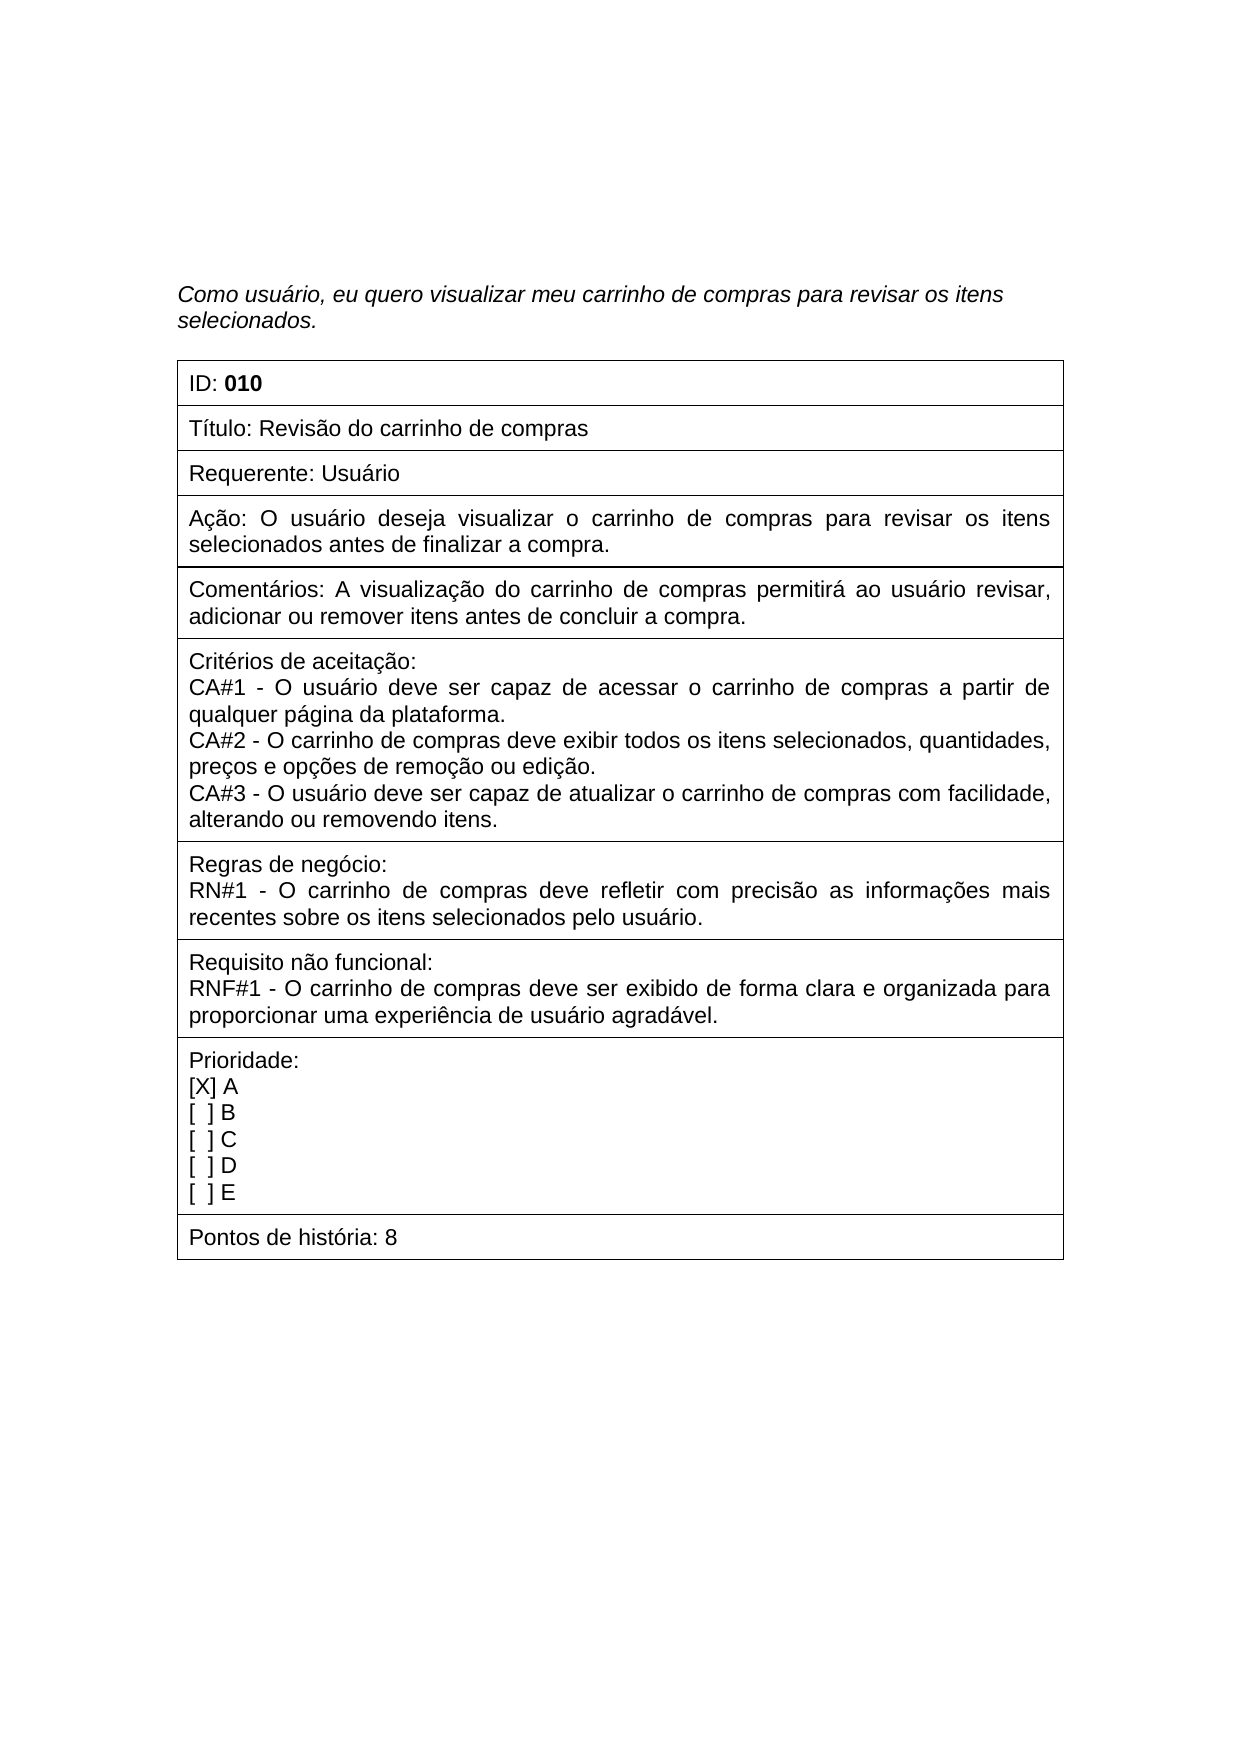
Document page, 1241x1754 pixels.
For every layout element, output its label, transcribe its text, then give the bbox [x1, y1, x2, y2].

table_cell Prioridade: [X] A [ ] B [ ] C [ ] D [ ] E [178, 1038, 1063, 1214]
table_cell Pontos de história: 8 [178, 1215, 1063, 1259]
text Como usuário, eu quero visualizar meu carrinho de compras para revisar os itens selecionados. [177, 281, 1063, 333]
table_header ID: 010 [178, 361, 1063, 405]
table_cell Regras de negócio: RN#1 - O carrinho de compras deve refletir com precisão as informações mais recentes sobre os itens selecionados pelo usuário. [178, 842, 1063, 939]
table_cell Requisito não funcional: RNF#1 - O carrinho de compras deve ser exibido de forma clara e organizada para proporcionar uma experiência de usuário agradável. [178, 940, 1063, 1037]
table_cell Requerente: Usuário [178, 451, 1063, 495]
table_cell Comentários: A visualização do carrinho de compras permitirá ao usuário revisar, adicionar ou remover itens antes de concluir a compra. [178, 568, 1063, 638]
table_cell Título: Revisão do carrinho de compras [178, 406, 1063, 450]
table_cell Ação: O usuário deseja visualizar o carrinho de compras para revisar os itens selecionados antes de finalizar a compra. [178, 496, 1063, 566]
table_cell Critérios de aceitação: CA#1 - O usuário deve ser capaz de acessar o carrinho de compras a partir de qualquer página da plataforma. CA#2 - O carrinho de compras deve exibir todos os itens selecionados, quantidades, preços e opções de remoção ou edição. CA#3 - O usuário deve ser capaz de atualizar o carrinho de compras com facilidade, alterando ou removendo itens. [178, 639, 1063, 841]
